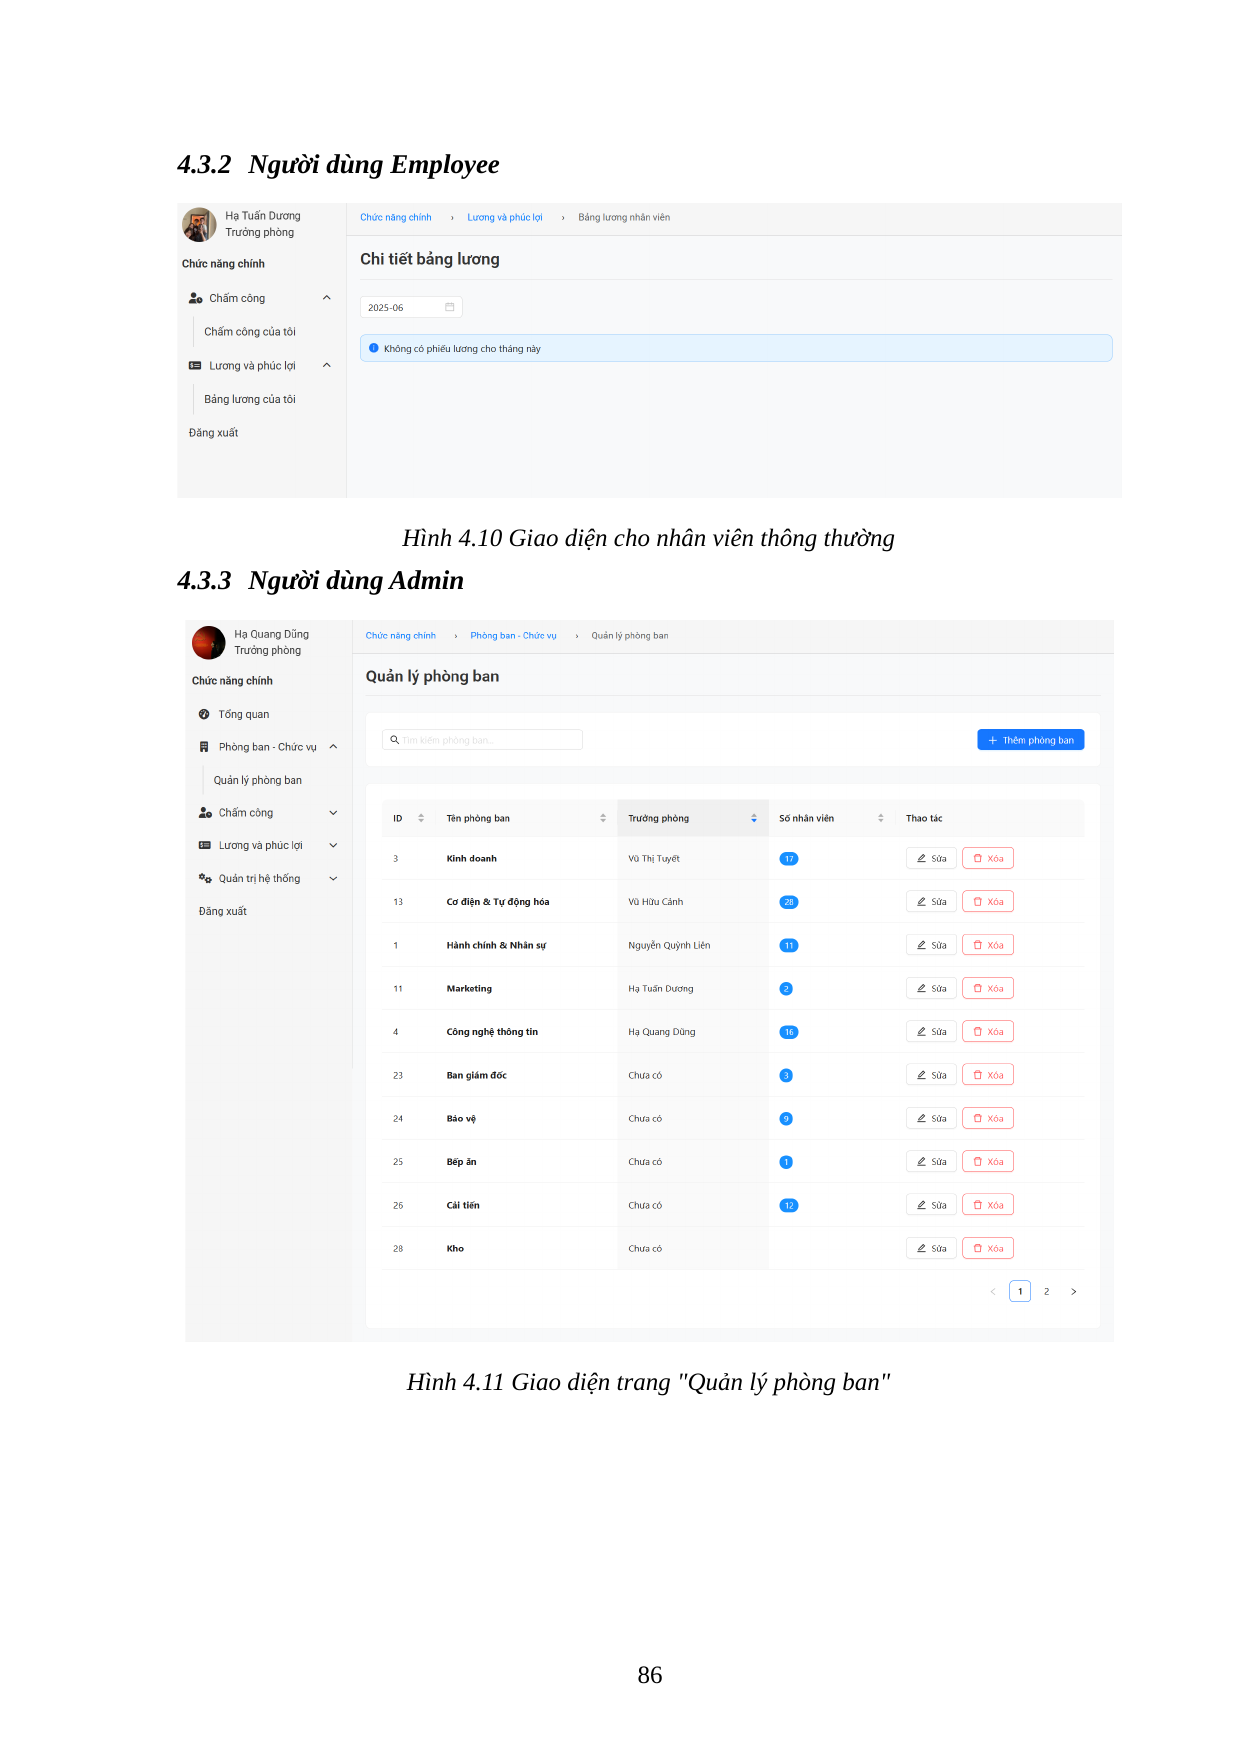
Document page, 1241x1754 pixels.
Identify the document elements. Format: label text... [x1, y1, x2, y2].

subtitle Người dùng Employee [177, 148, 1122, 179]
text Hình . Giao diện cho nhân viên thông thường [177, 523, 1122, 551]
picture [185, 620, 1114, 1342]
picture [177, 203, 1122, 498]
subtitle Người dùng Admin [177, 564, 1122, 595]
text Hình . Giao diện trang "Quản lý phòng ban" [177, 1367, 1122, 1396]
